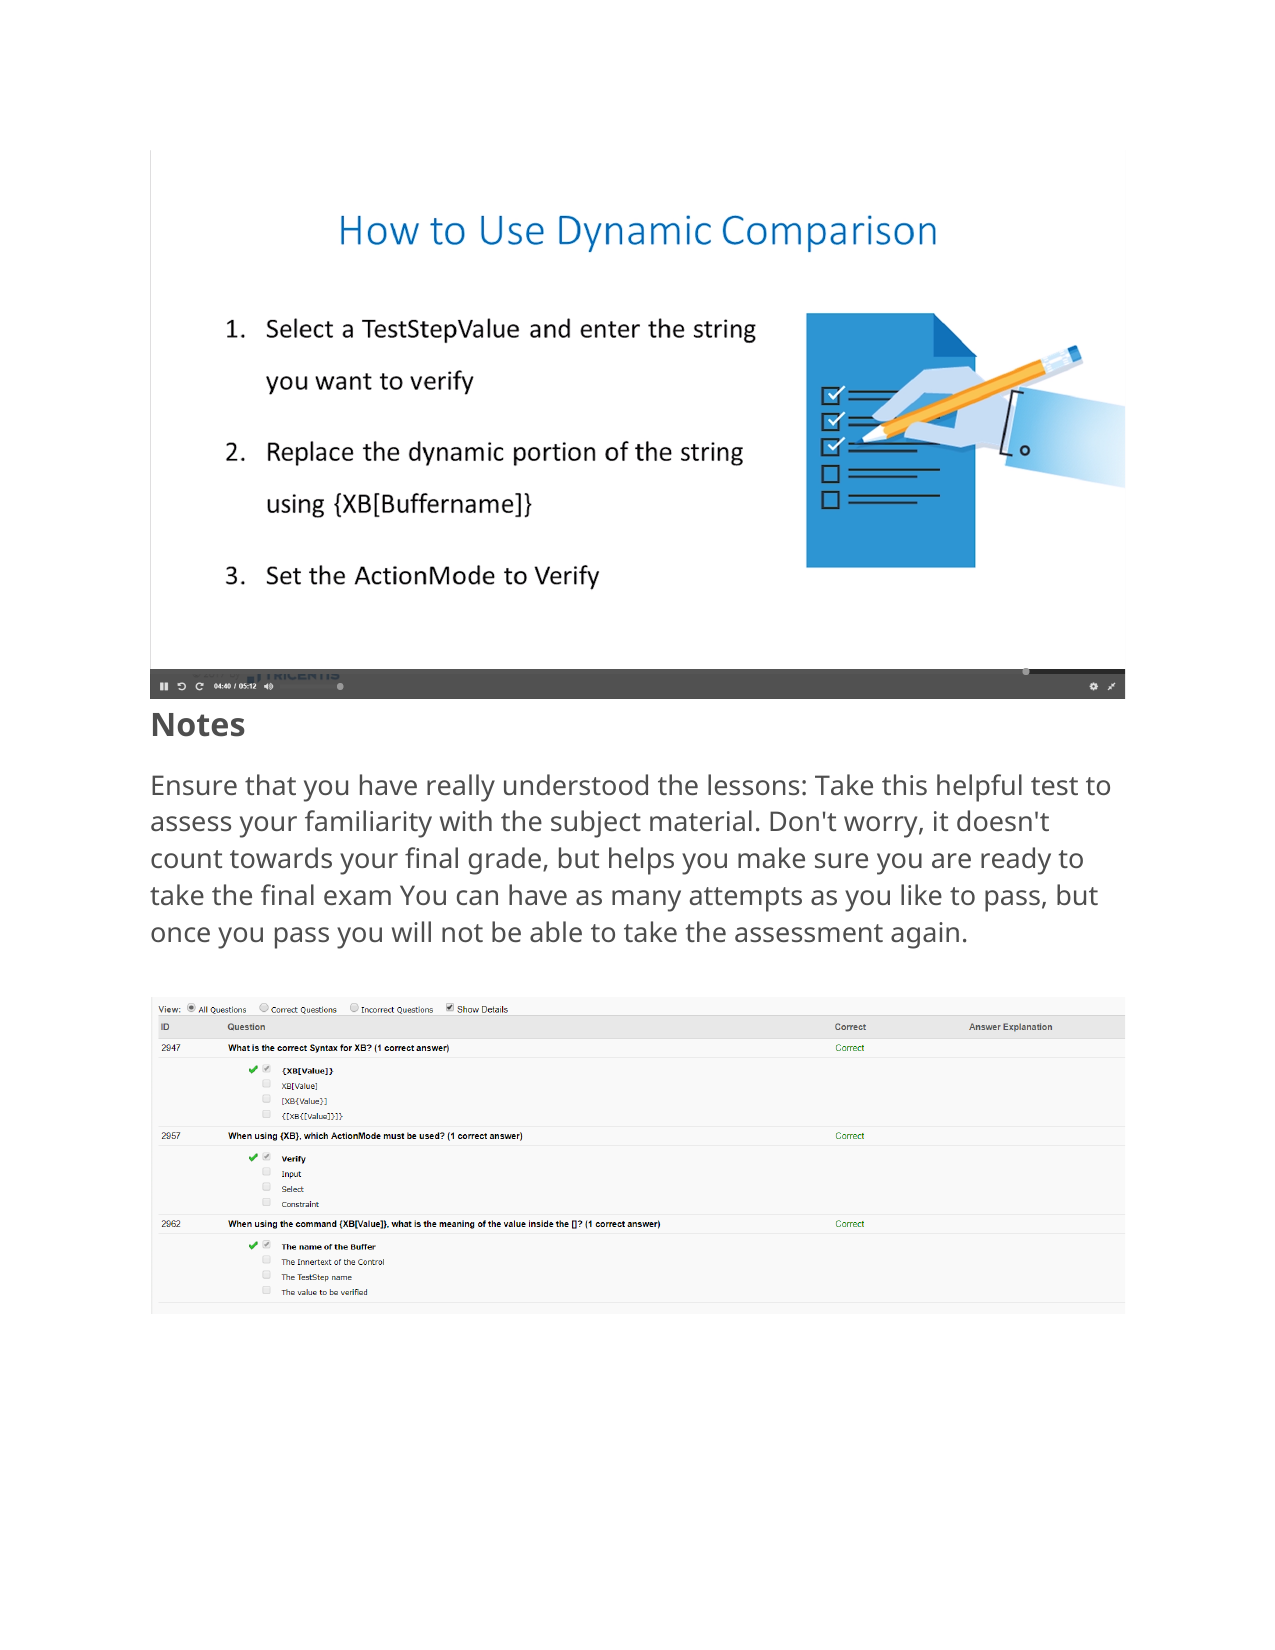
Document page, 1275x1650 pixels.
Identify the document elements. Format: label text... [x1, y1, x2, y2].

picture [150, 150, 1125, 699]
picture [150, 997, 1125, 1314]
text Notes [150, 699, 1125, 746]
text Ensure that you have really understood the lessons: Take this helpful test to assess your familiarity with the subject material. Don't worry, it doesn't count towards your final grade, but helps you make sure you are ready to take the final exam You can have as many attempts as you like to pass, but once you pass you will not be able to take the assessment again. [150, 766, 1125, 950]
